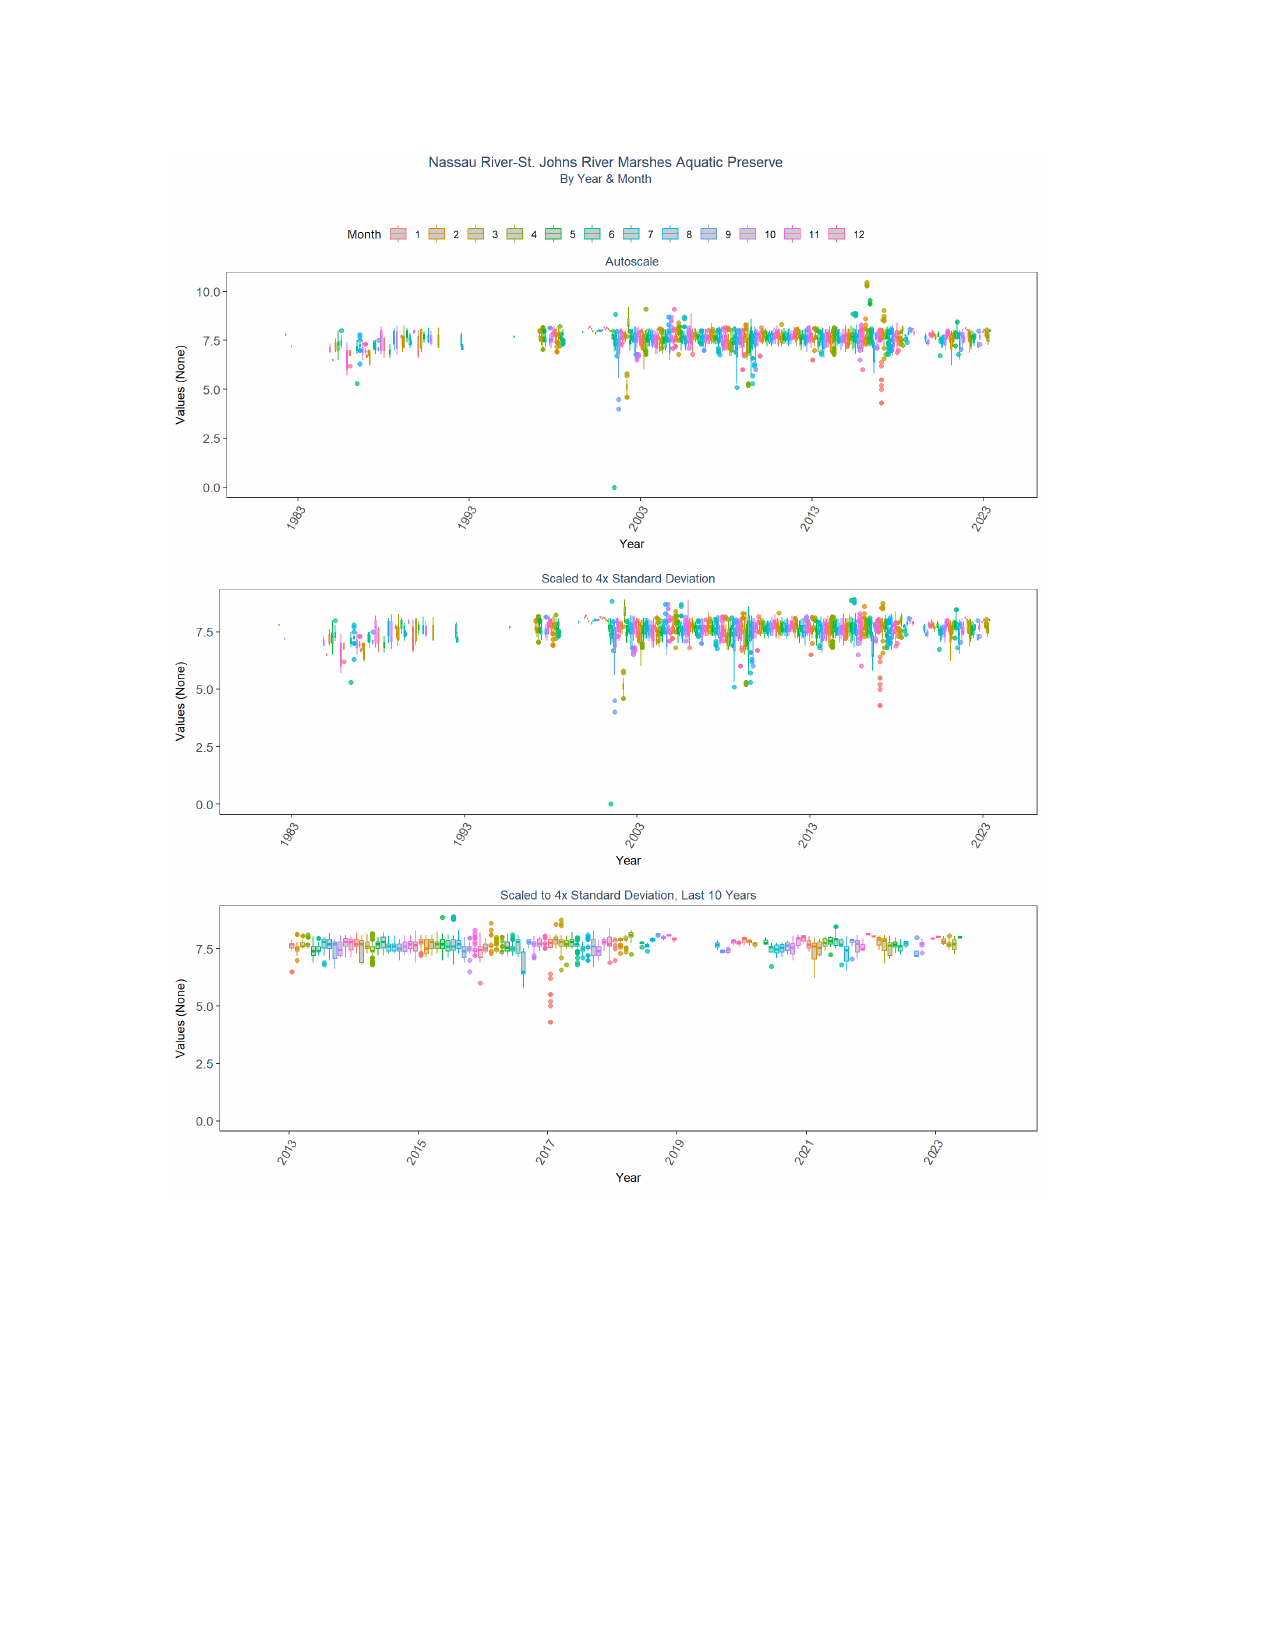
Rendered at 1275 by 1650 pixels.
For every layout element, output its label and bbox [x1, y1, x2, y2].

picture [168, 150, 1044, 1200]
